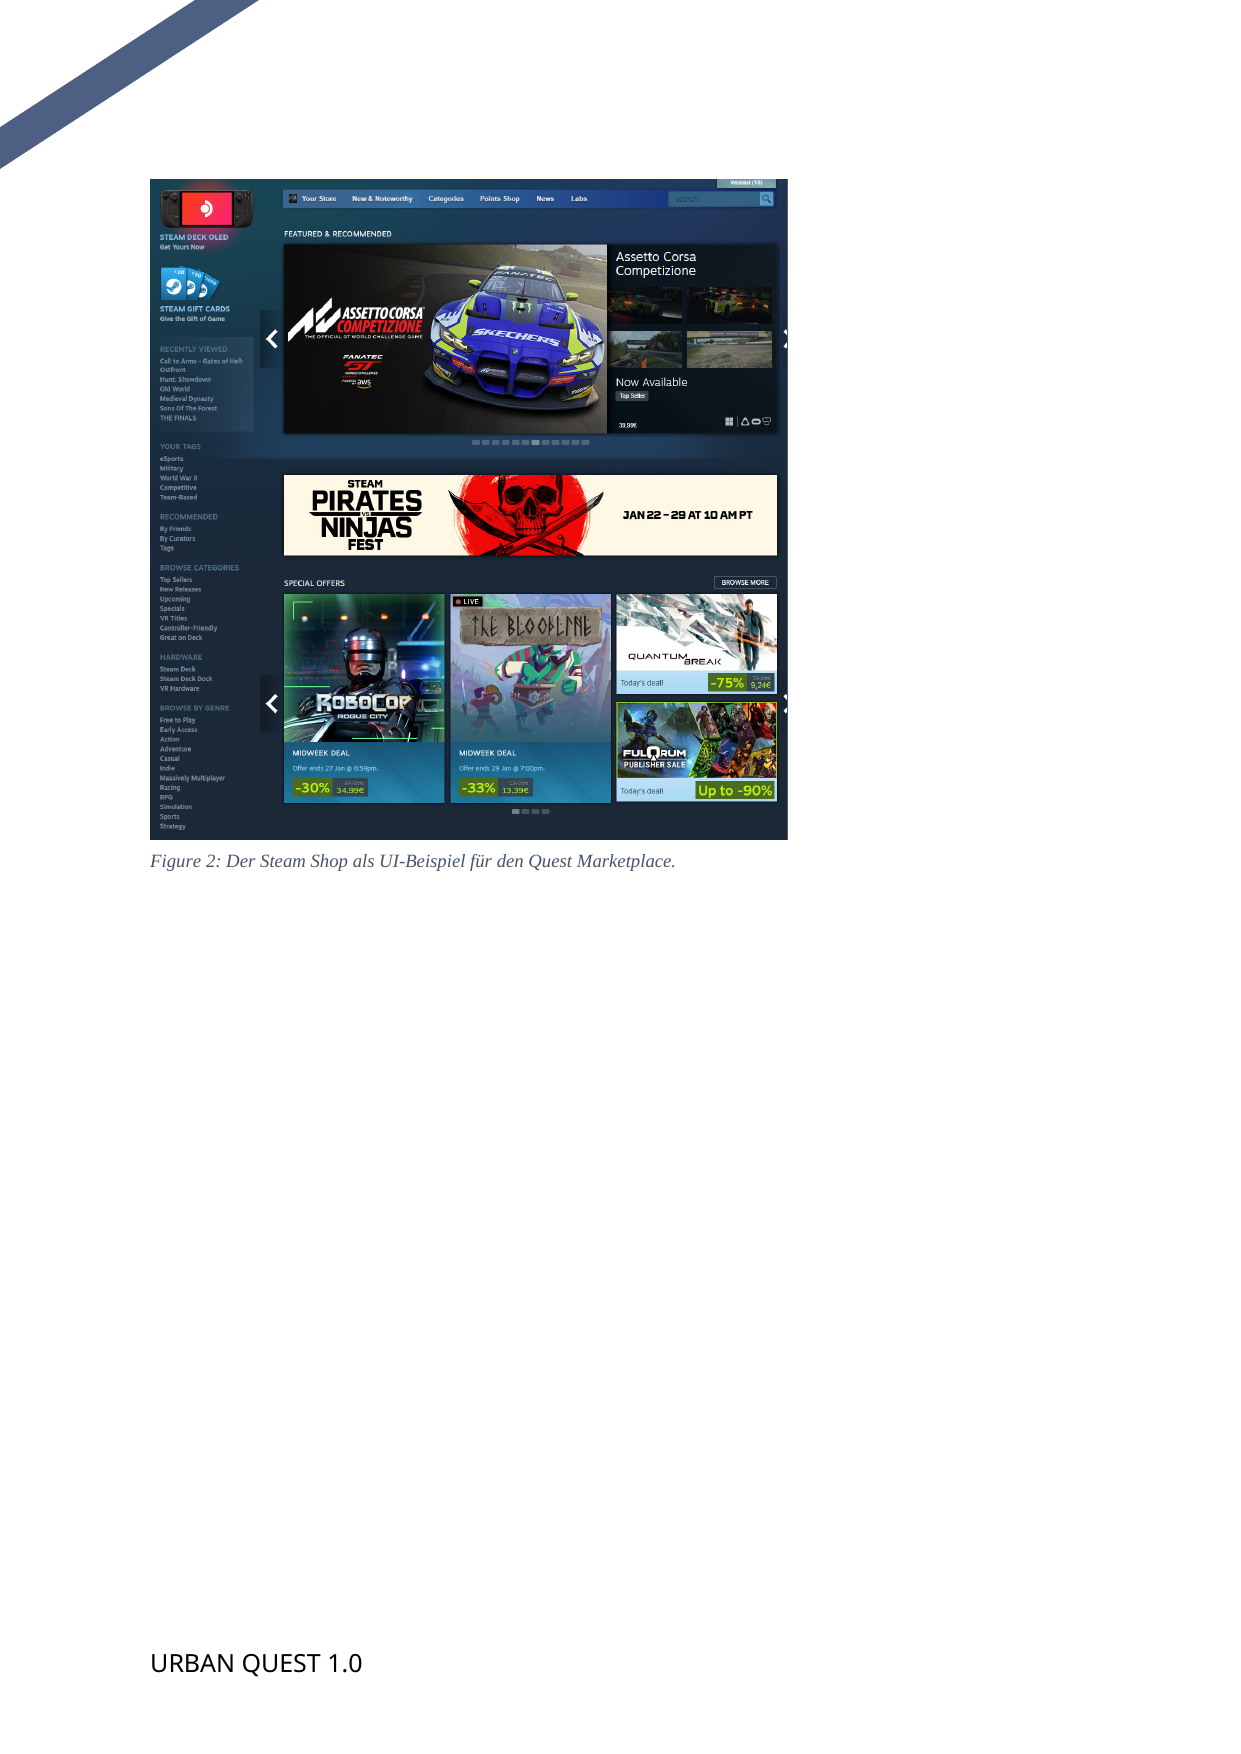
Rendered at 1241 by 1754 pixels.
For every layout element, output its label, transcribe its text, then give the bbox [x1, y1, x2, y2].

picture [150, 179, 788, 840]
text Figure 2: Der Steam Shop als UI-Beispiel für den Quest Marketplace. [150, 850, 1090, 871]
